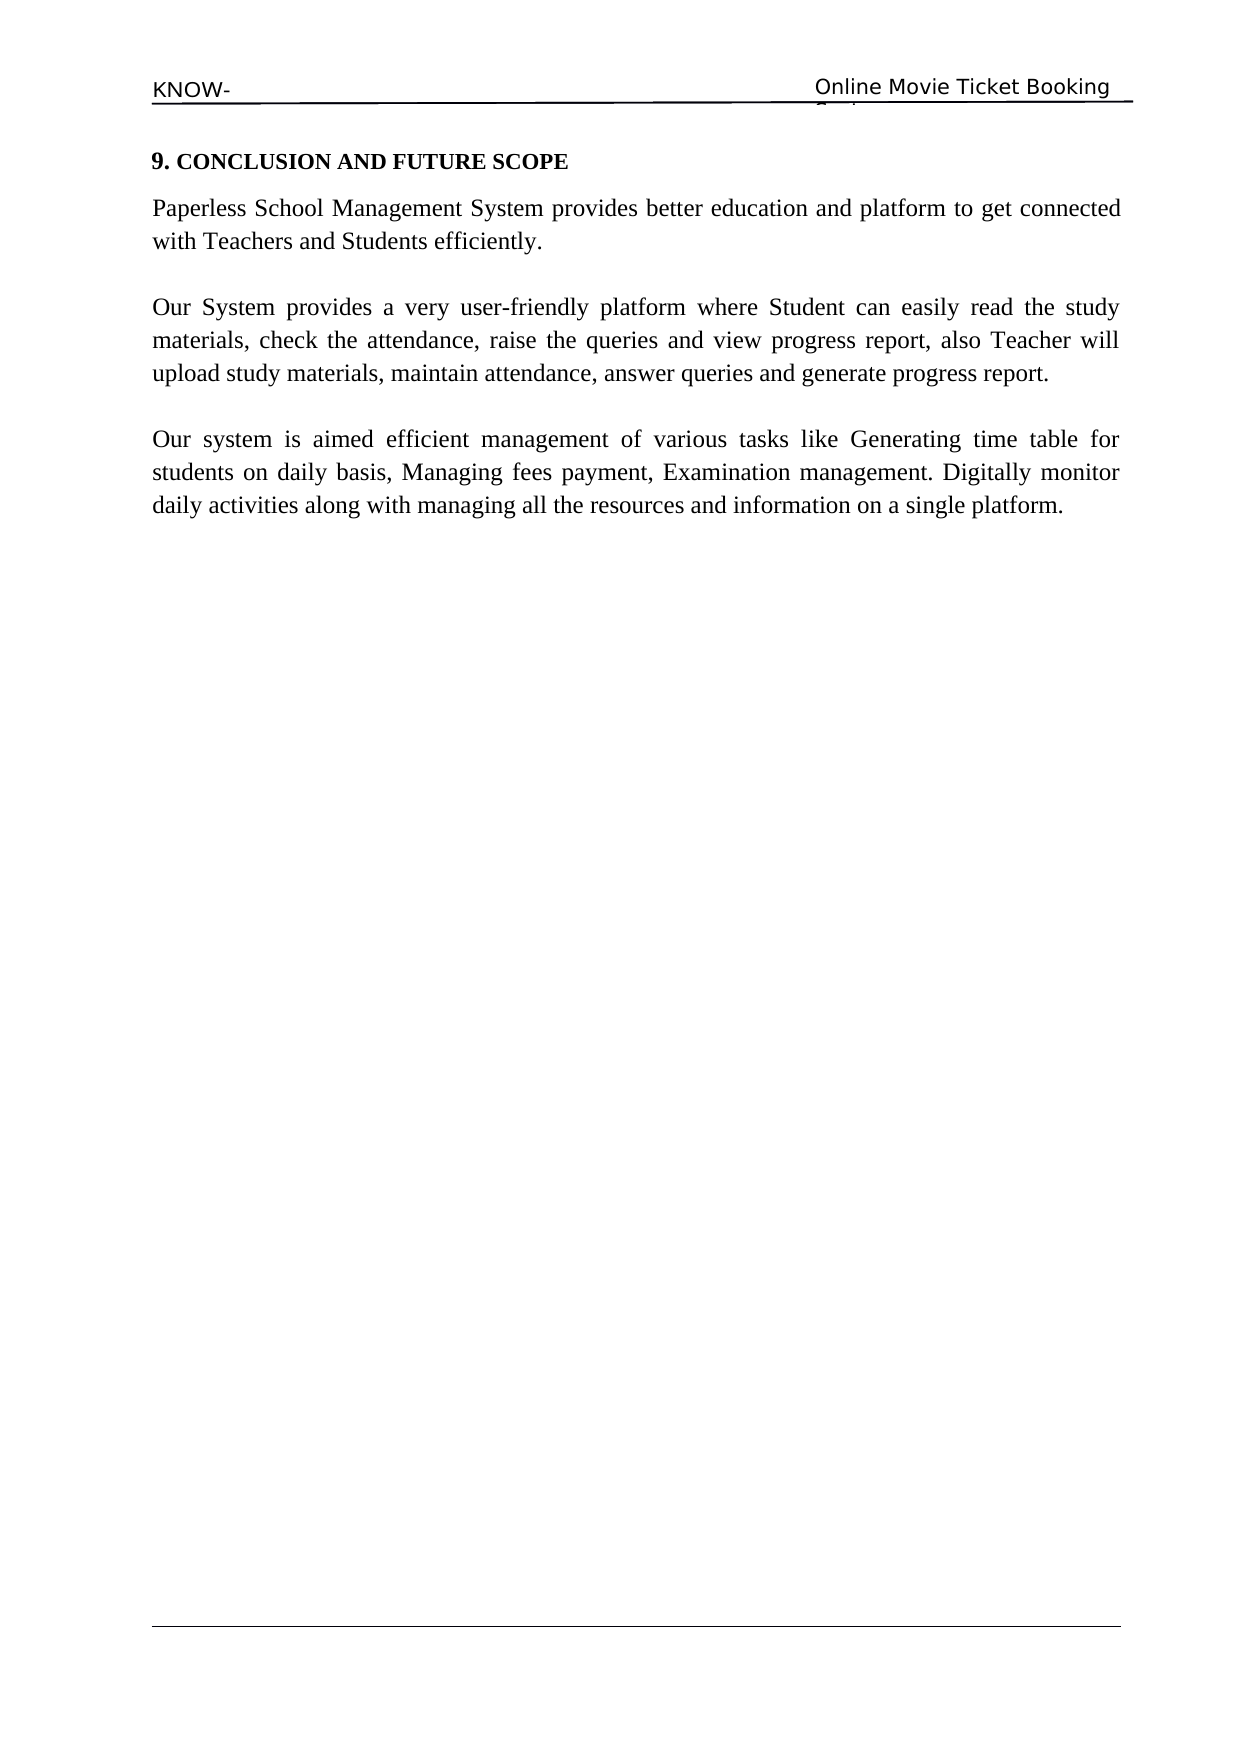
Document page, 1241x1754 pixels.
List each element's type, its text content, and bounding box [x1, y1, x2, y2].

text Paperless School Management System provides better education and platform to get connected with Teachers and Students efficiently. [152, 193, 1122, 254]
text Our System provides a very user-friendly platform where Student can easily read the study materials, check the attendance, raise the queries and view progress report, also Teacher will upload study materials, maintain attendance, answer queries and generate progress report. [152, 292, 1121, 387]
text Our system is aimed efficient management of various tasks like Generating time table for students on daily basis, Managing fees payment, Examination management. Digitally monitor daily activities along with managing all the resources and information on a single platform. [152, 424, 1121, 519]
text 9. CONCLUSION AND FUTURE SCOPE [139, 146, 1134, 175]
